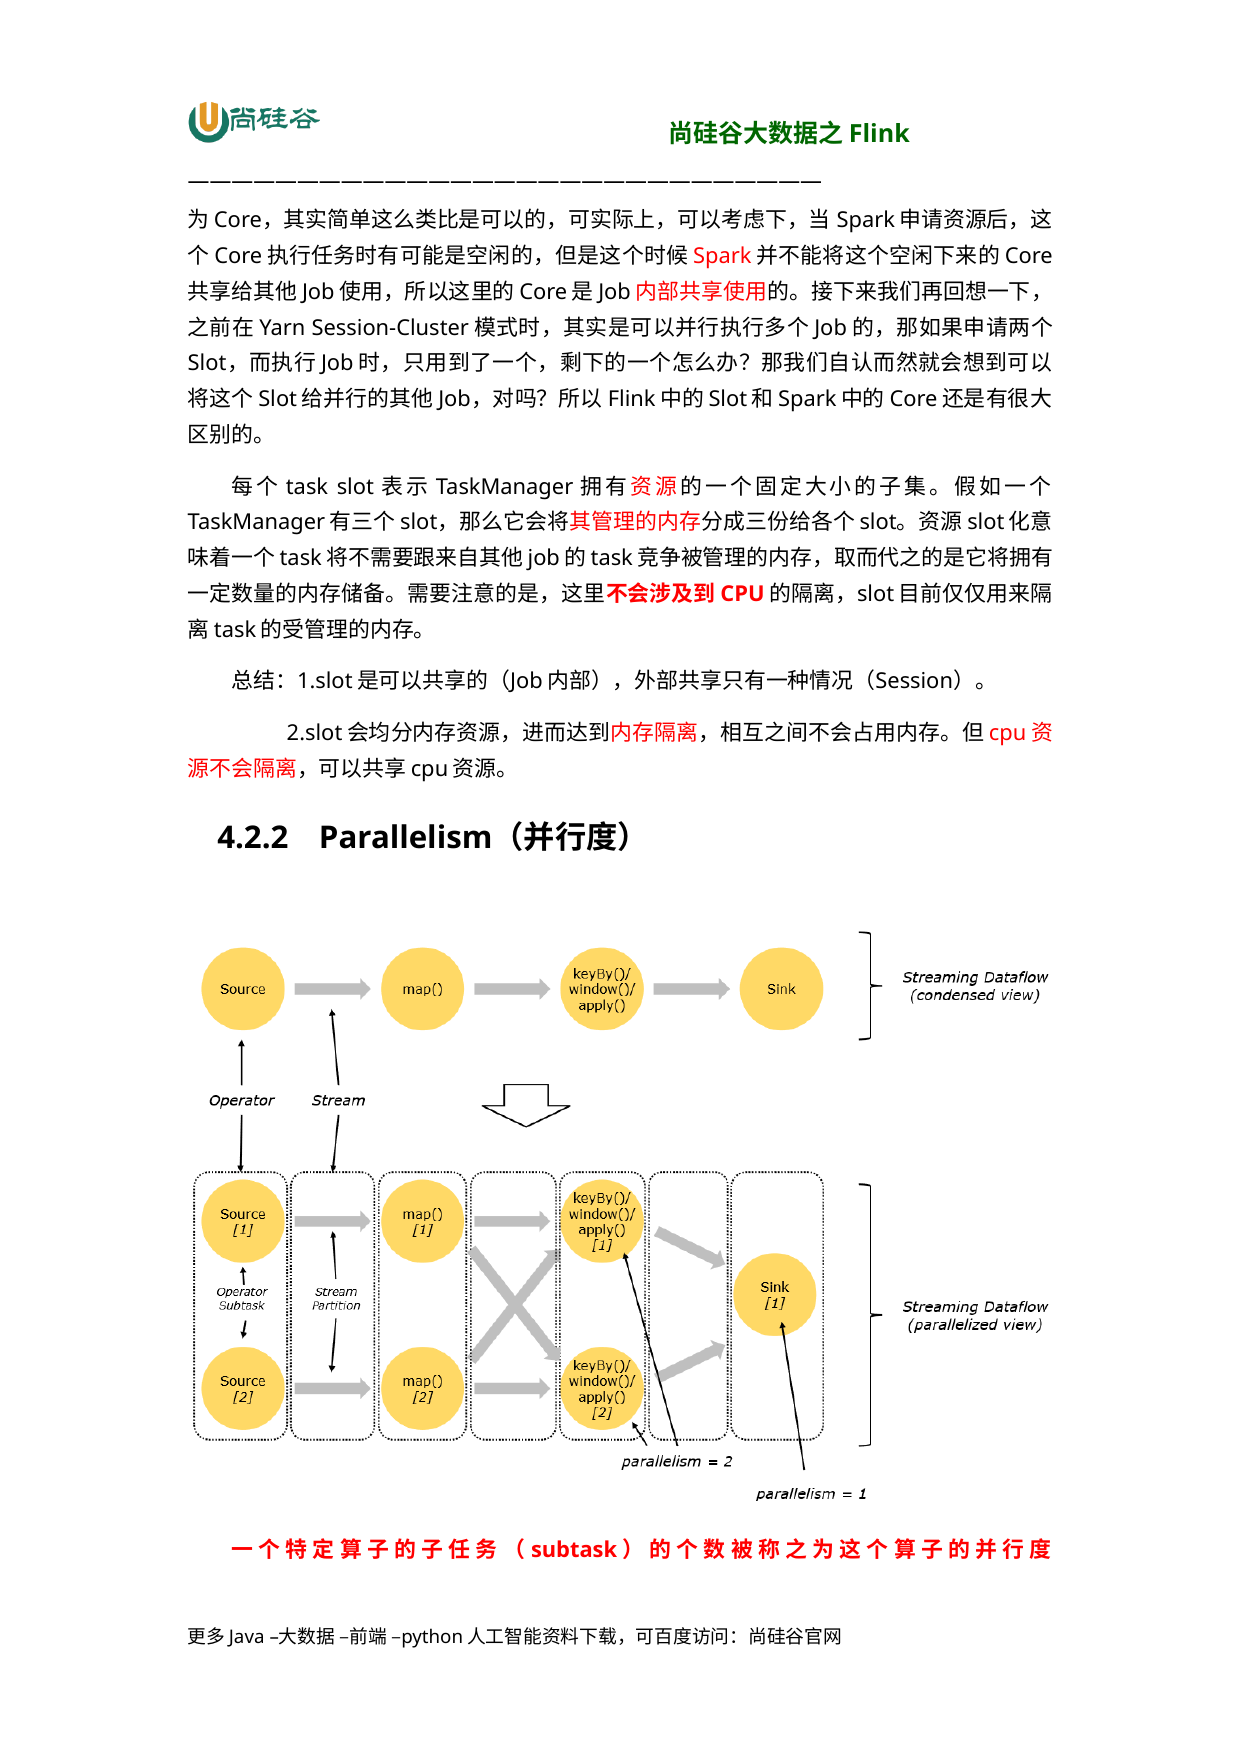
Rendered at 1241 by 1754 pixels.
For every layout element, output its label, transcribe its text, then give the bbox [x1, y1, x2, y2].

picture [187, 101, 320, 143]
picture [187, 927, 1053, 1501]
text 总结：1.slot是可以共享的（Job内部），外部共享只有一种情况（Session）。 [187, 663, 1053, 696]
subtitle Parallelism（并行度） [217, 803, 1053, 868]
text 2.slot会均分内存资源，进而达到内存隔离，相互之间不会占用内存。但cpu资源不会隔离，可以共享cpu资源。 [187, 715, 1053, 783]
text 每个task slot表示TaskManager拥有资源的一个固定大小的子集。假如一个TaskManager有三个slot，那么它会将其管理的内存分成三份给各个slot。资源slot化意味着一个task将不需要跟来自其他job的task竞争被管理的内存，取而代之的是它将拥有一定数量的内存储备。需要注意的是，这里不会涉及到CPU的隔离，slot目前仅仅用来隔离task的受管理的内存。 [187, 468, 1053, 644]
